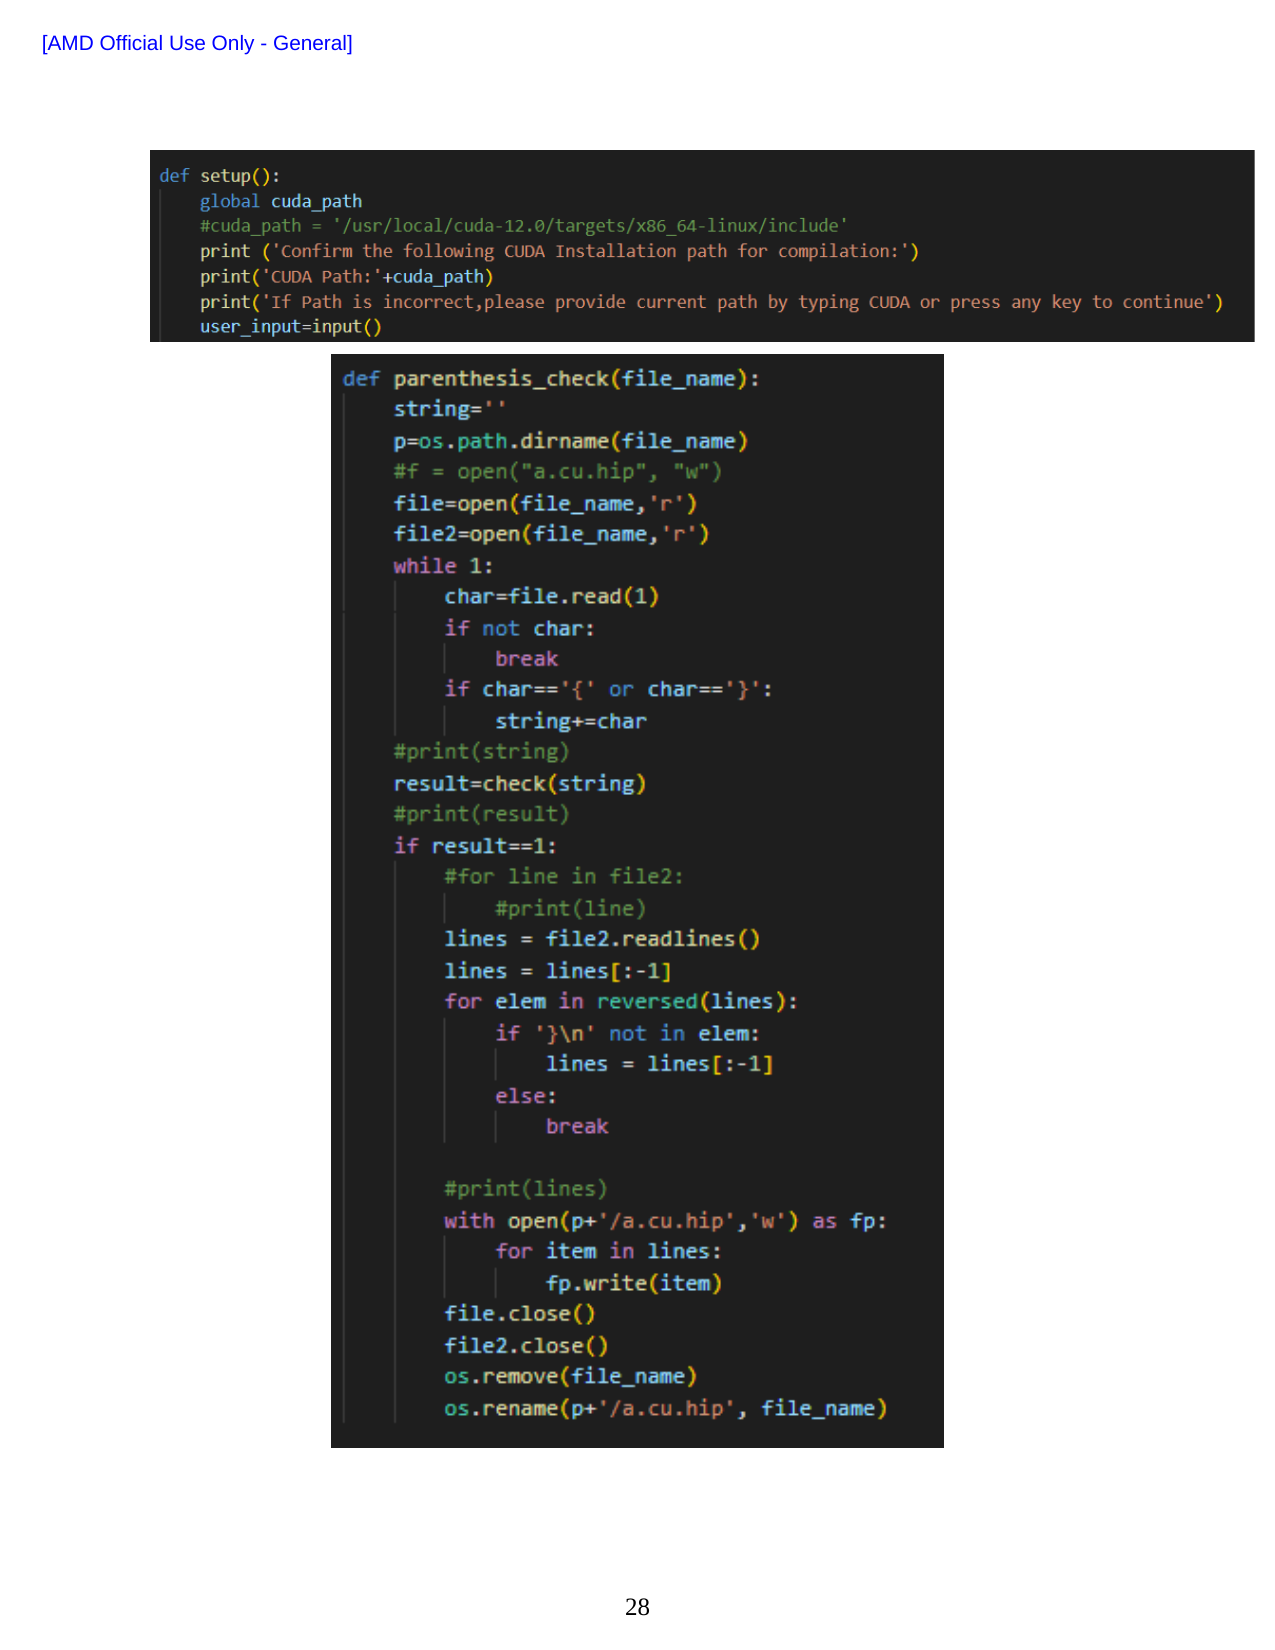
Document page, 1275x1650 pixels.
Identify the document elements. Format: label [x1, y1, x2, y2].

picture [331, 354, 944, 1448]
picture [150, 150, 1255, 342]
